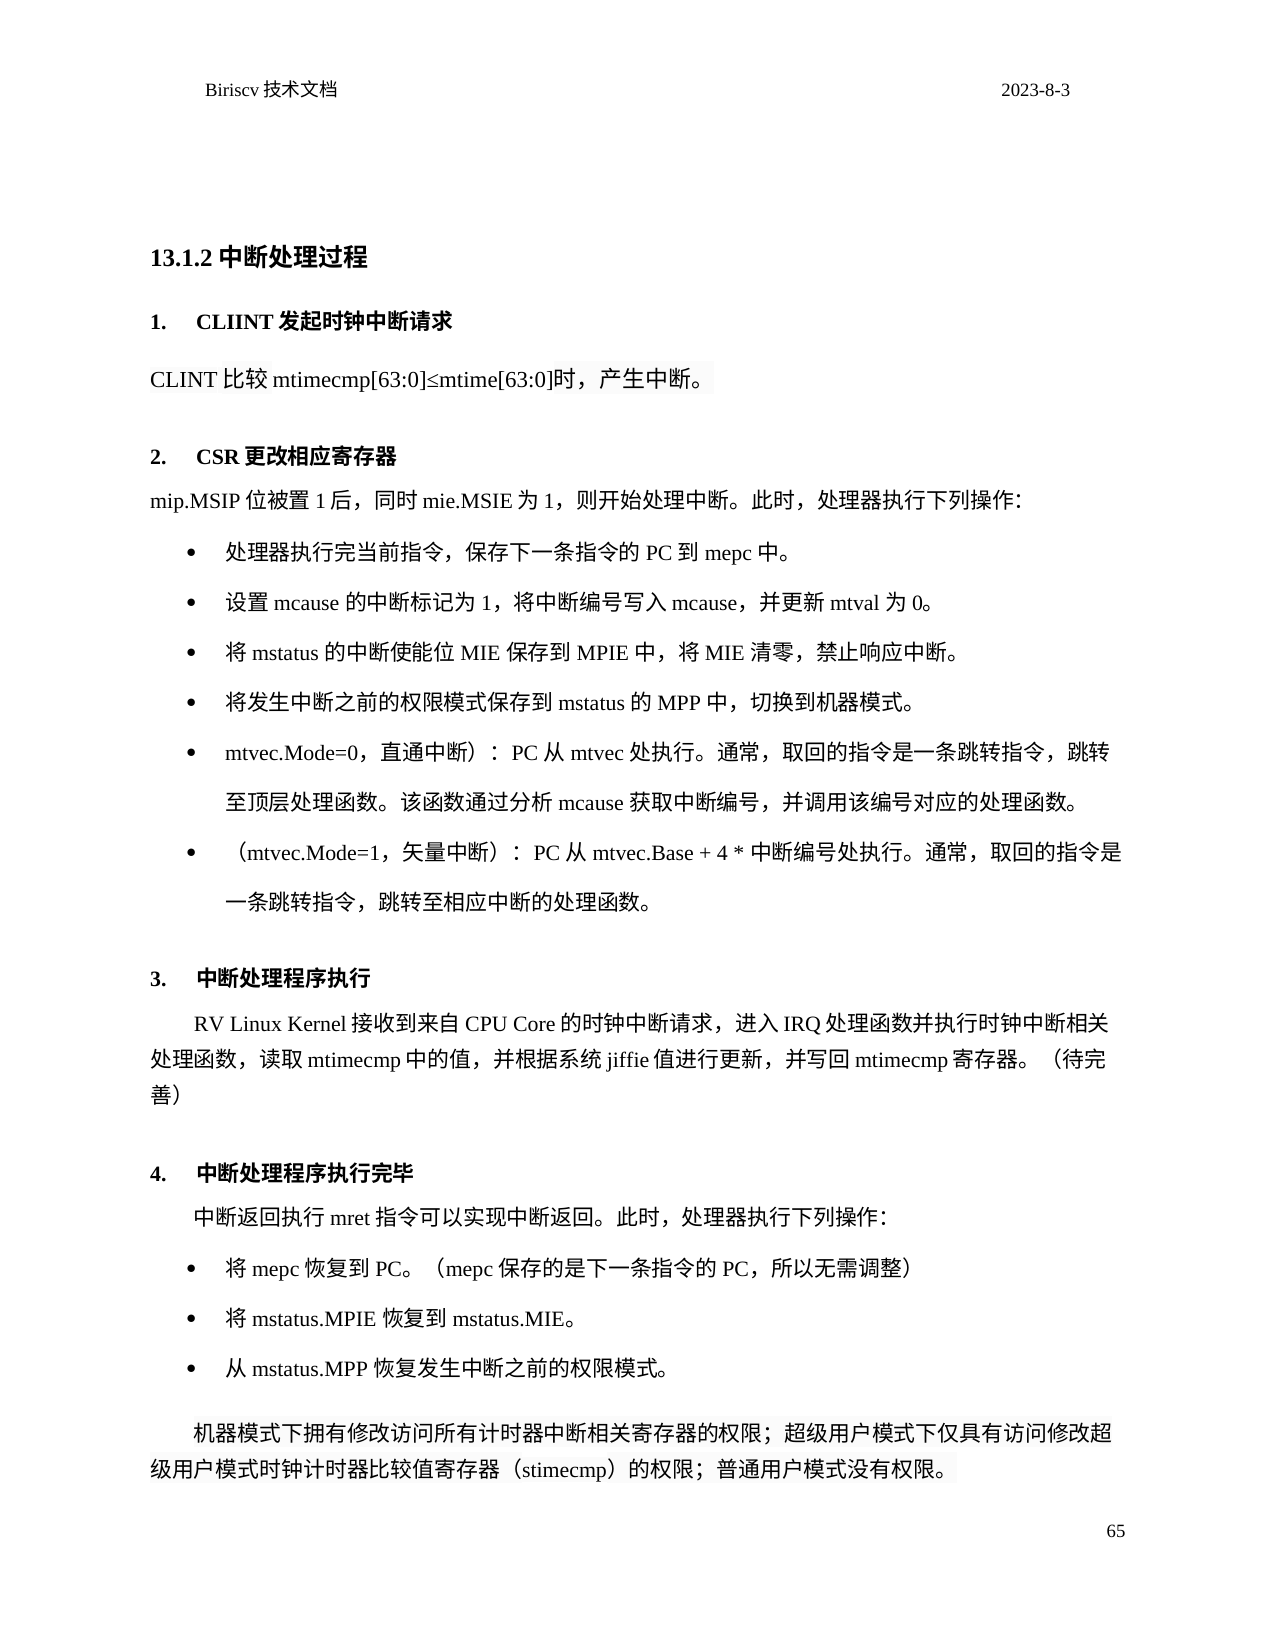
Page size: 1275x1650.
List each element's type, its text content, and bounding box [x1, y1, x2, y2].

list （mtvec.Mode=1，矢量中断）：PC 从 mtvec.Base + 4 * 中断编号处执行。通常，取回的指令是一条跳转指令，跳转至相应中断的处理函数。 [187, 820, 1125, 920]
subtitle 中断处理过程 [150, 237, 1125, 273]
list 将 mepc 恢复到 PC。（mepc 保存的是下一条指令的 PC，所以无需调整） [187, 1237, 1125, 1287]
subtitle 中断处理程序执行 [150, 961, 1125, 993]
list 设置 mcause 的中断标记为 1，将中断编号写入 mcause，并更新 mtval 为 0。 [187, 570, 1125, 620]
list 将发生中断之前的权限模式保存到 mstatus 的 MPP 中，切换到机器模式。 [187, 670, 1125, 720]
text 机器模式下拥有修改访问所有计时器中断相关寄存器的权限；超级用户模式下仅具有访问修改超级用户模式时钟计时器比较值寄存器（stimecmp）的权限；普通用户模式没有权限。 [150, 1416, 1125, 1483]
list 处理器执行完当前指令，保存下一条指令的 PC 到 mepc 中。 [187, 520, 1125, 570]
list 将 mstatus.MPIE 恢复到 mstatus.MIE。 [187, 1287, 1125, 1337]
list mtvec.Mode=0，直通中断）：PC 从 mtvec 处执行。通常，取回的指令是一条跳转指令，跳转至顶层处理函数。该函数通过分析 mcause 获取中断编号，并调用该编号对应的处理函数。 [187, 720, 1125, 820]
subtitle 中断处理程序执行完毕 [150, 1156, 1125, 1188]
text mip.MSIP位被置1后，同时mie.MSIE为1，则开始处理中断。此时，处理器执行下列操作： [150, 483, 1125, 515]
subtitle CSR更改相应寄存器 [150, 439, 1125, 471]
list 将 mstatus 的中断使能位 MIE 保存到 MPIE 中，将 MIE 清零，禁止响应中断。 [187, 620, 1125, 670]
list CLINT比较mtimecmp[63:0]≤mtime[63:0]时，产生中断。 [150, 348, 1125, 398]
list 从 mstatus.MPP 恢复发生中断之前的权限模式。 [187, 1337, 1125, 1387]
text RV Linux Kernel接收到来自CPU Core的时钟中断请求，进入IRQ处理函数并执行时钟中断相关处理函数，读取mtimecmp中的值，并根据系统jiffie值进行更新，并写回mtimecmp寄存器。（待完善） [150, 1006, 1125, 1110]
subtitle CLIINT发起时钟中断请求 [150, 304, 1125, 335]
text 中断返回执行 mret 指令可以实现中断返回。此时，处理器执行下列操作： [150, 1200, 1125, 1232]
